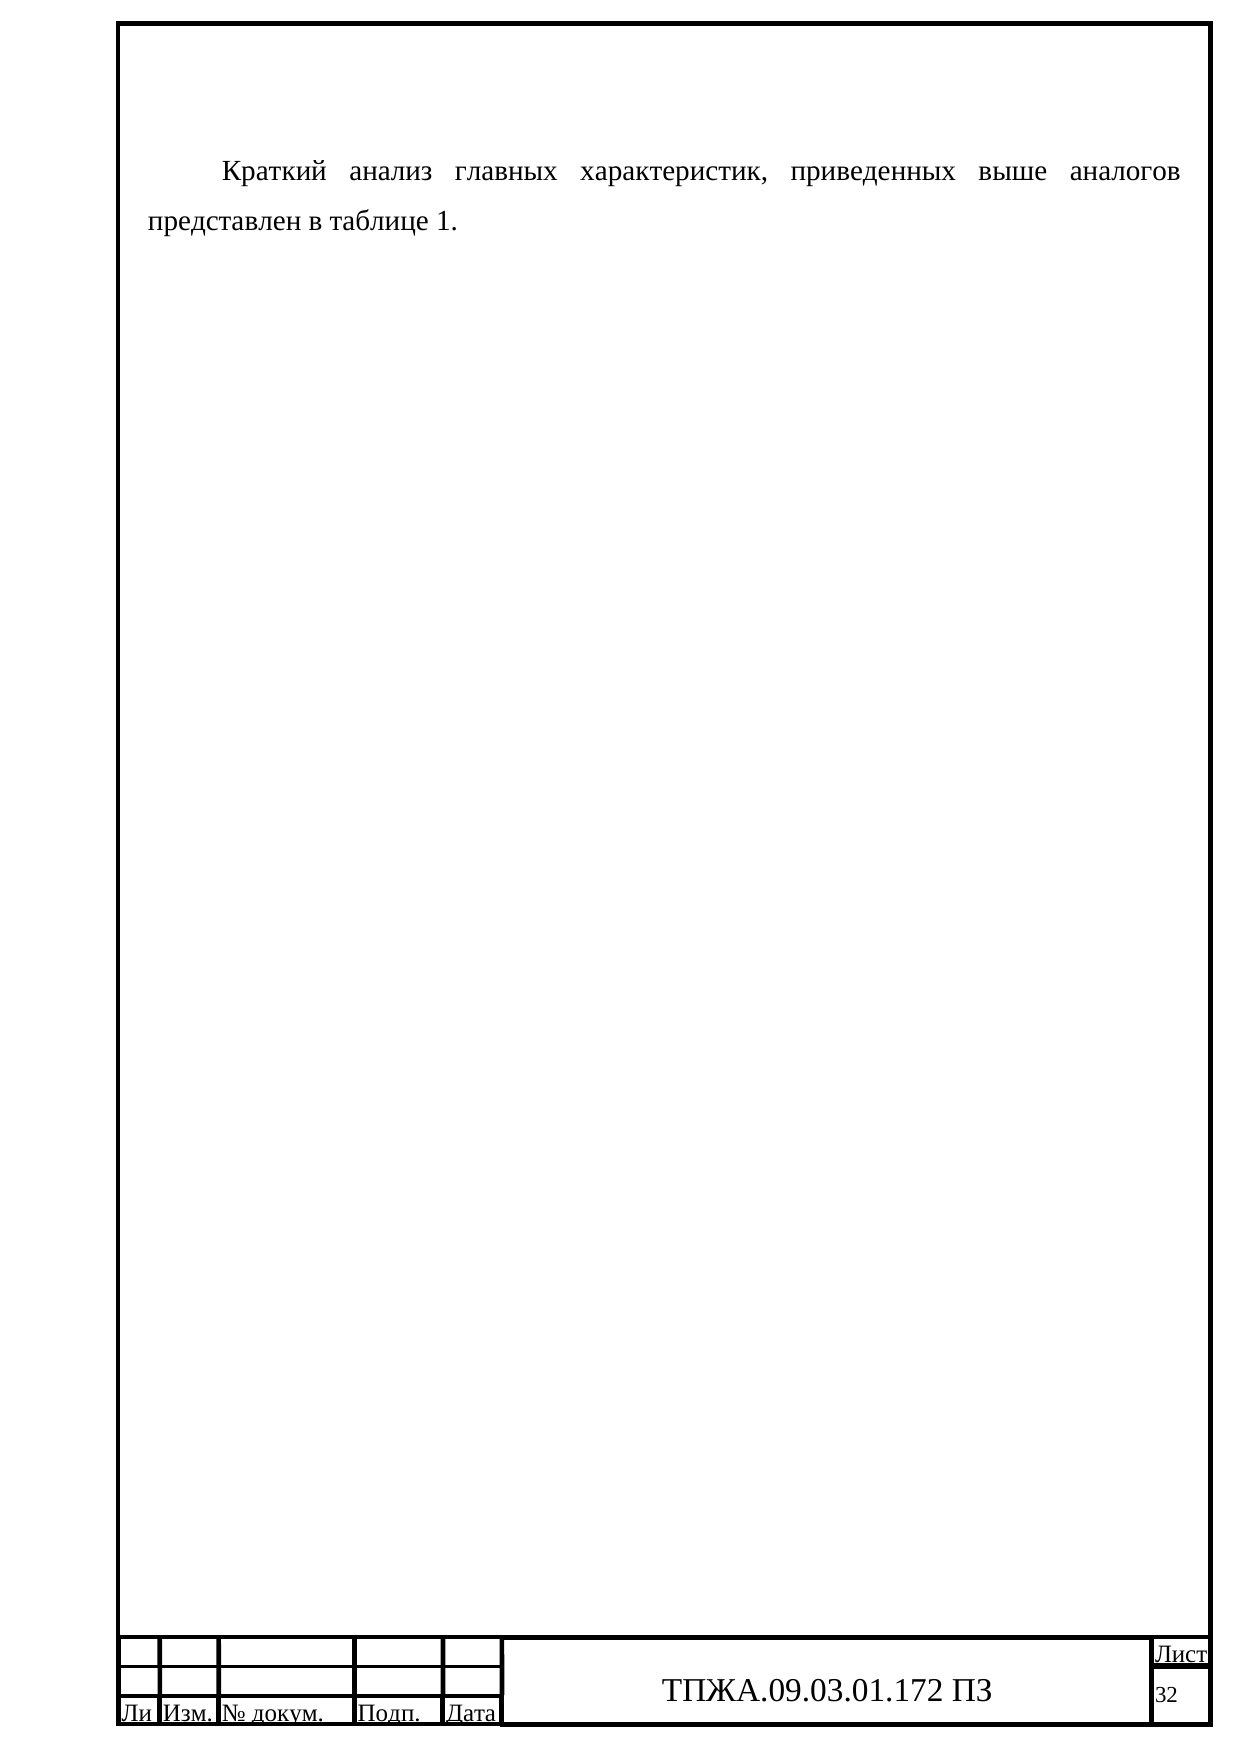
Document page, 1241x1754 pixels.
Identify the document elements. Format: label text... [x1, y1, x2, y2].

text Краткий анализ главных характеристик, приведенных выше аналогов представлен в таблице 1. [148, 153, 1181, 236]
